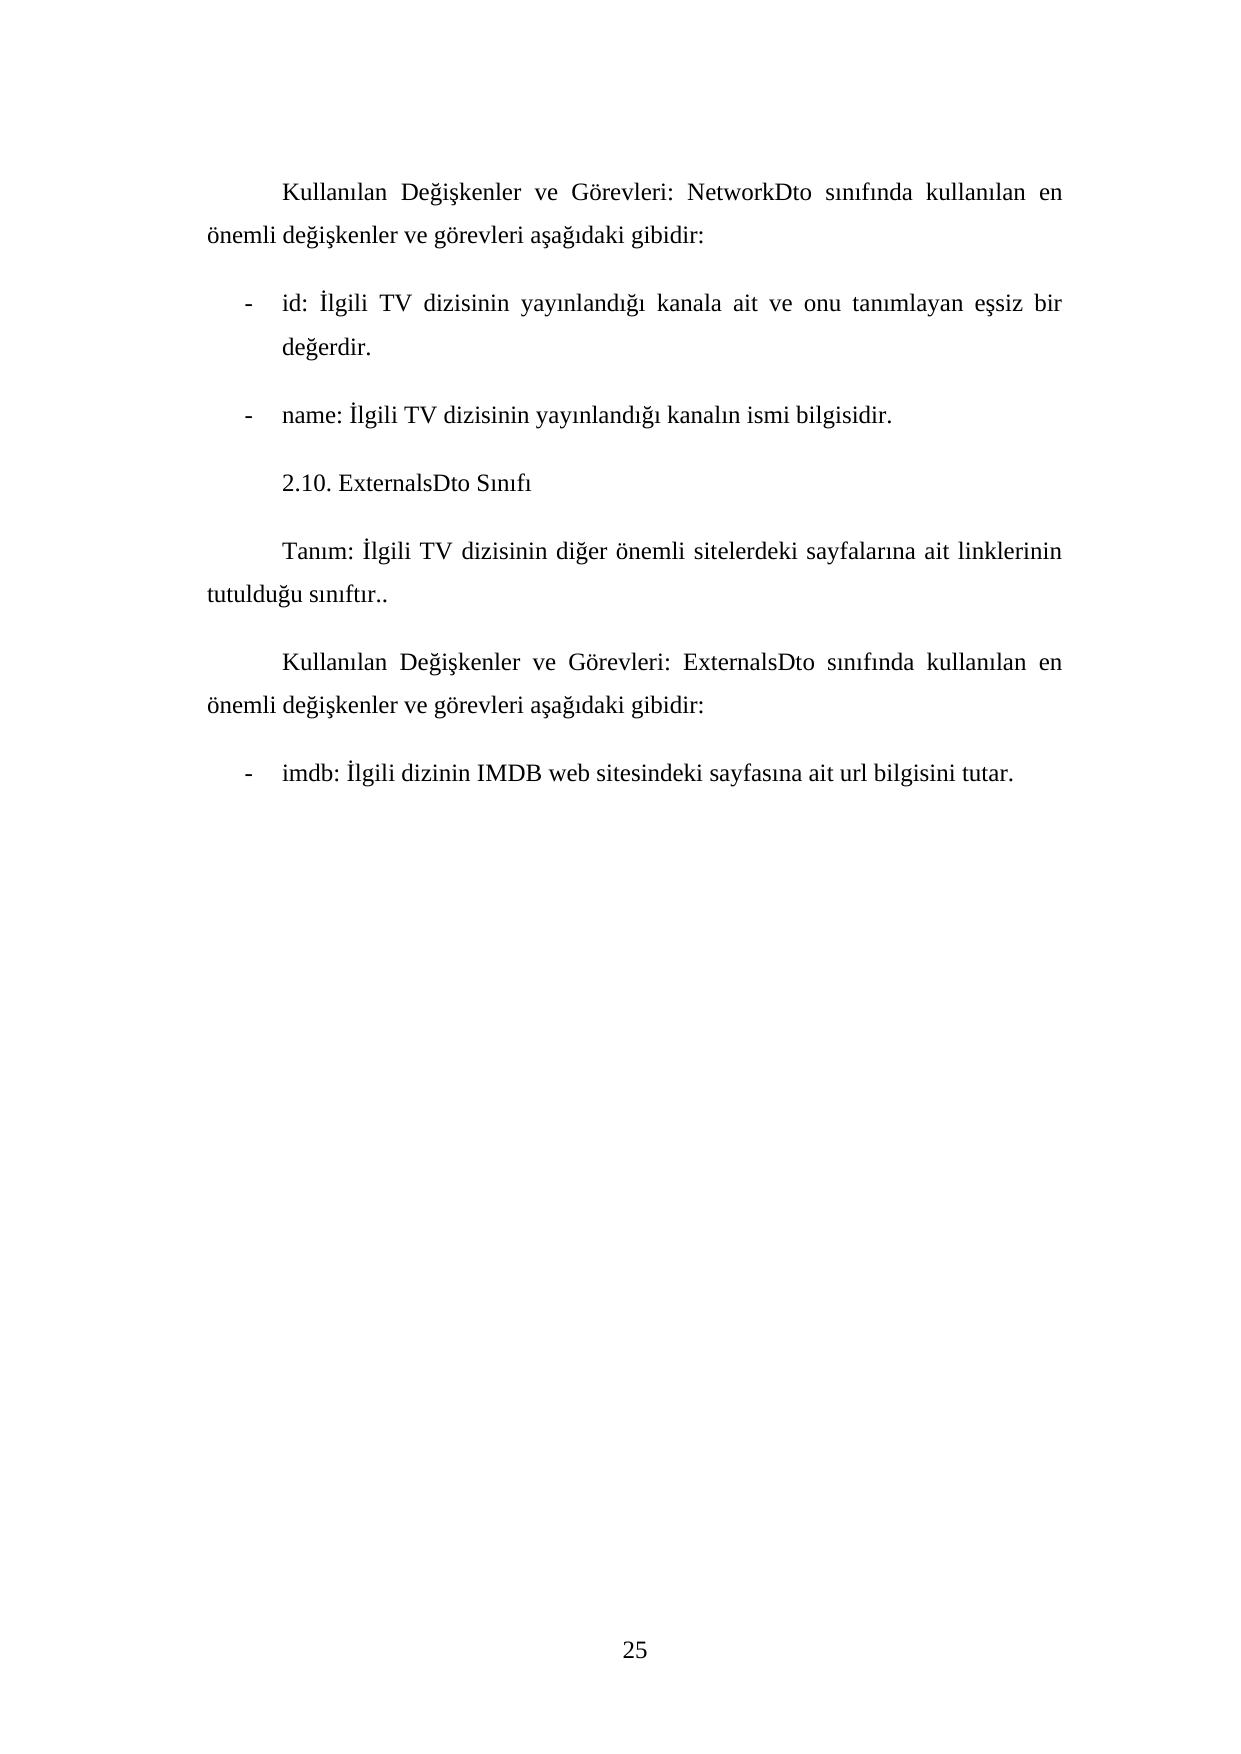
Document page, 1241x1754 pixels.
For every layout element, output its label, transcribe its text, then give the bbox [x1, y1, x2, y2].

list name: İlgili TV dizisinin yayınlandığı kanalın ismi bilgisidir. [244, 400, 1063, 428]
text 2.10. ExternalsDto Sınıfı [207, 468, 1063, 497]
list id: İlgili TV dizisinin yayınlandığı kanala ait ve onu tanımlayan eşsiz bir değerdir. [244, 288, 1063, 360]
text Tanım: İlgili TV dizisinin diğer önemli sitelerdeki sayfalarına ait linklerinin tutulduğu sınıftır.. [207, 536, 1063, 608]
text Kullanılan Değişkenler ve Görevleri: ExternalsDto sınıfında kullanılan en önemli değişkenler ve görevleri aşağıdaki gibidir: [207, 647, 1063, 719]
text Kullanılan Değişkenler ve Görevleri: NetworkDto sınıfında kullanılan en önemli değişkenler ve görevleri aşağıdaki gibidir: [207, 177, 1063, 249]
list imdb: İlgili dizinin IMDB web sitesindeki sayfasına ait url bilgisini tutar. [244, 758, 1063, 787]
